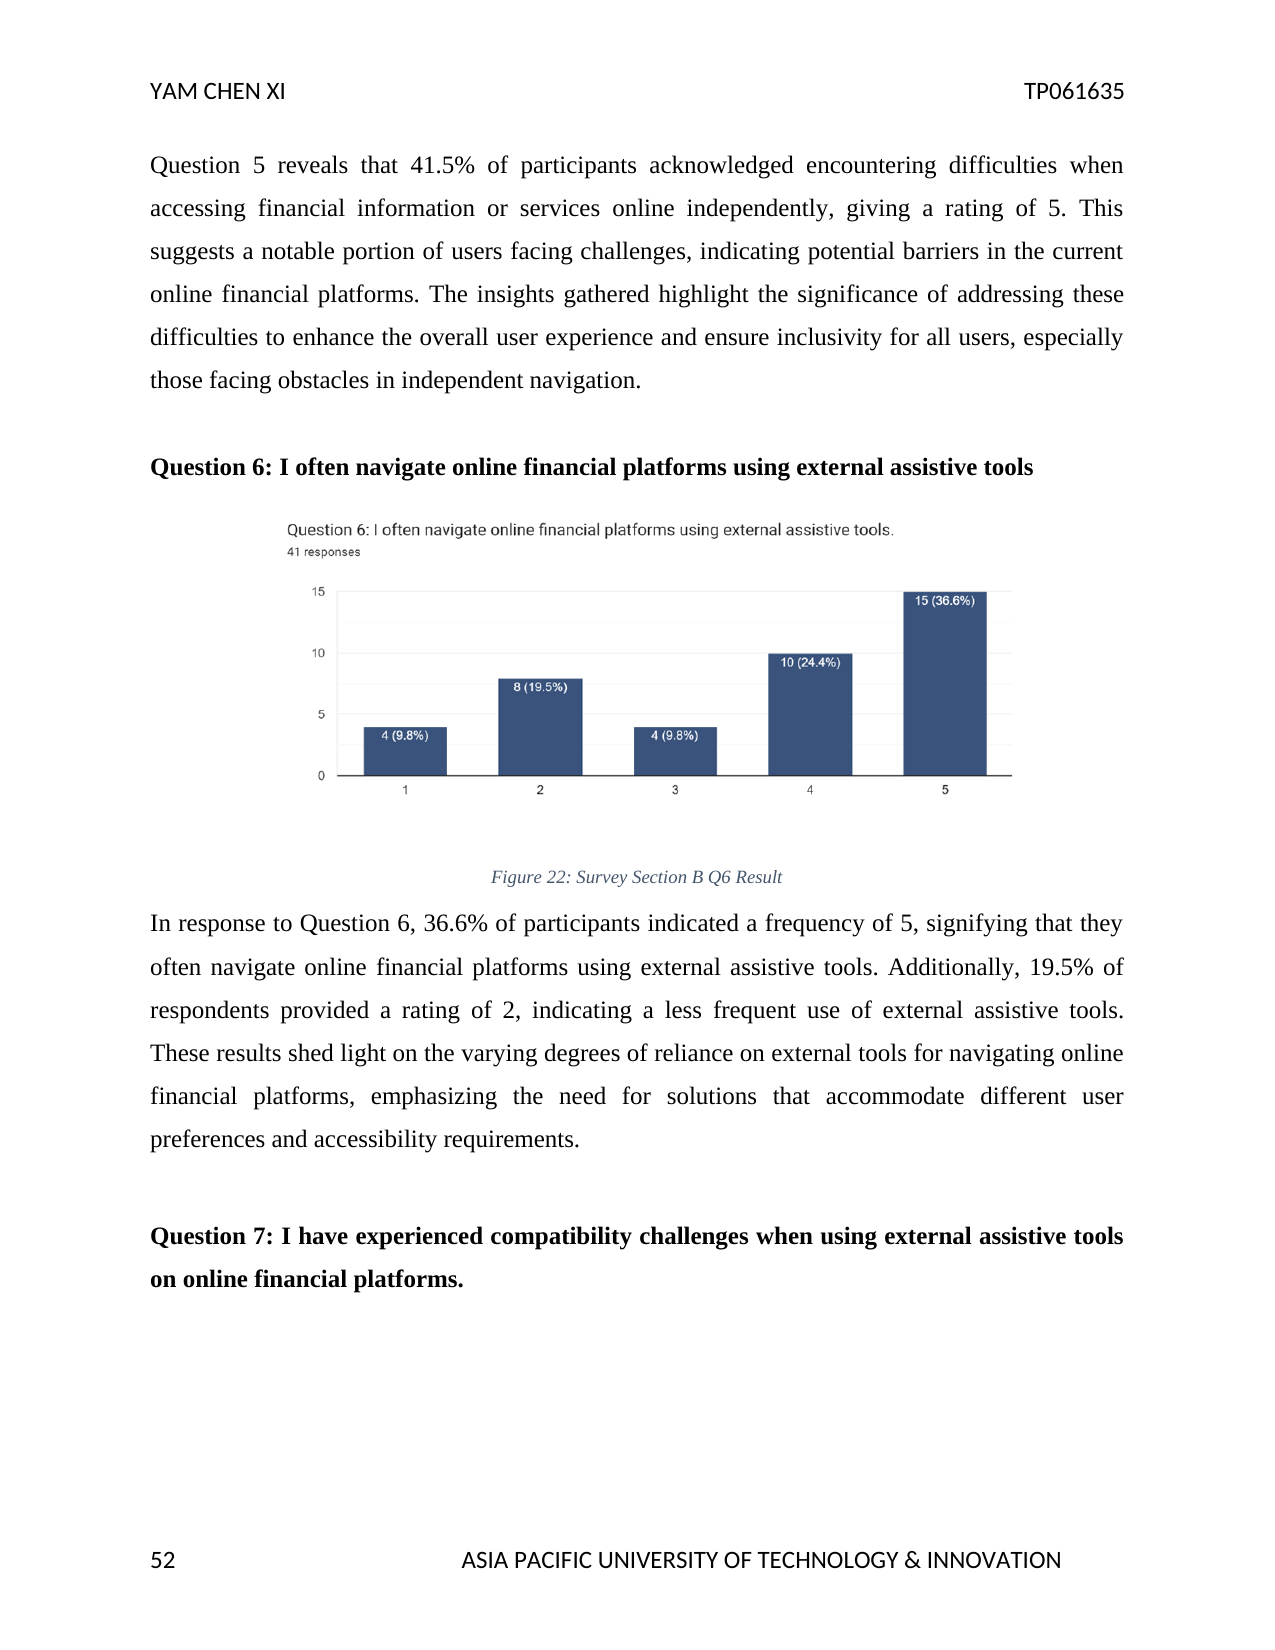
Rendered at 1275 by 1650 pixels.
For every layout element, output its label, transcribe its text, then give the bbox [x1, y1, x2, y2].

text Question 5 reveals that 41.5% of participants acknowledged encountering difficulties when accessing financial information or services online independently, giving a rating of 5. This suggests a notable portion of users facing challenges, indicating potential barriers in the current online financial platforms. The insights gathered highlight the significance of addressing these difficulties to enhance the overall user experience and ensure inclusivity for all users, especially those facing obstacles in independent navigation. [150, 150, 1125, 394]
picture [262, 495, 1013, 852]
text Question 6: I often navigate online financial platforms using external assistive tools [150, 452, 1125, 481]
text In response to Question 6, 36.6% of participants indicated a frequency of 5, signifying that they often navigate online financial platforms using external assistive tools. Additionally, 19.5% of respondents provided a rating of 2, indicating a less frequent use of external assistive tools. These results shed light on the varying degrees of reliance on external tools for navigating online financial platforms, emphasizing the need for solutions that accommodate different user preferences and accessibility requirements. [150, 908, 1125, 1153]
text Question 7: I have experienced compatibility challenges when using external assistive tools on online financial platforms. [150, 1221, 1125, 1293]
text Figure 22: Survey Section B Q6 Result [150, 866, 1125, 888]
